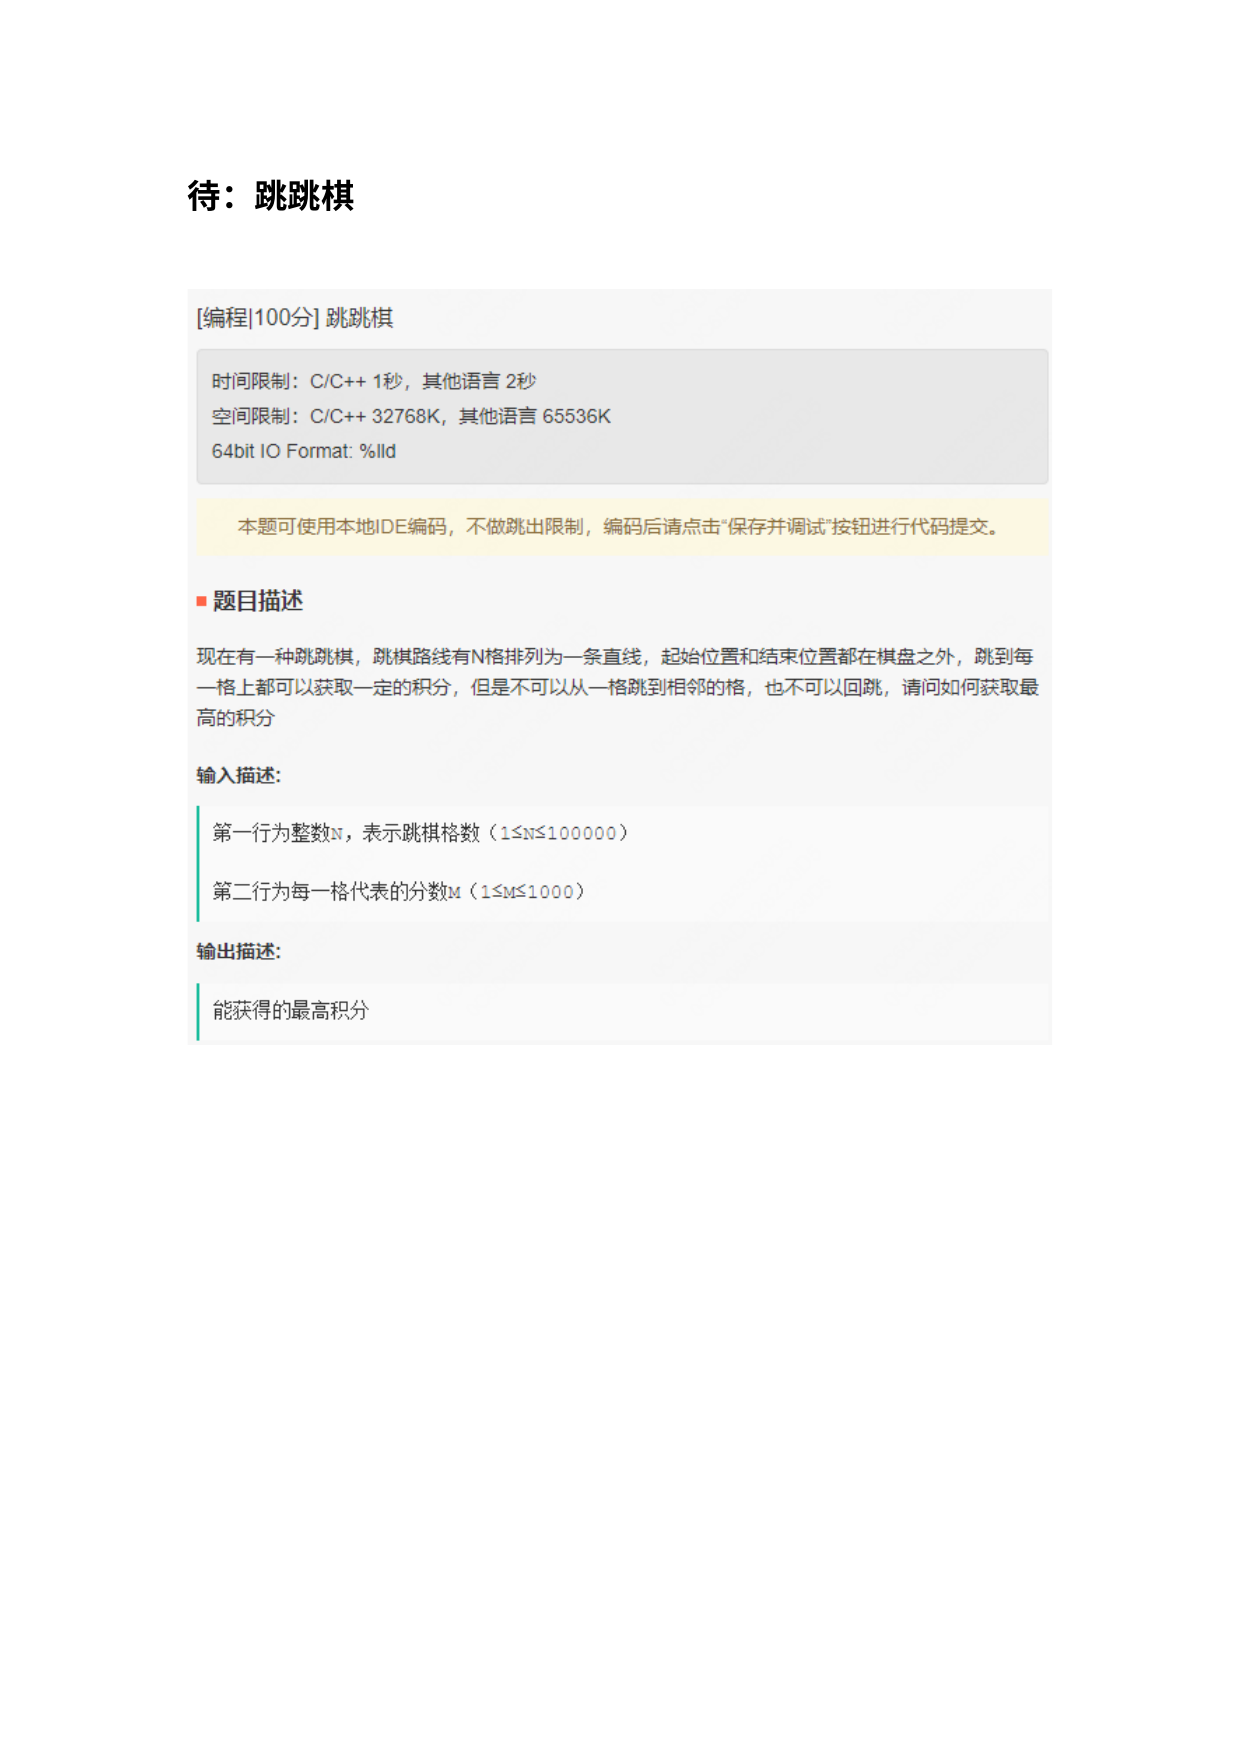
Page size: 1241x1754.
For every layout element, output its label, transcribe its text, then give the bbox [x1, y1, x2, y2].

subtitle 待：跳跳棋 [187, 162, 1053, 227]
picture [187, 289, 1053, 1045]
